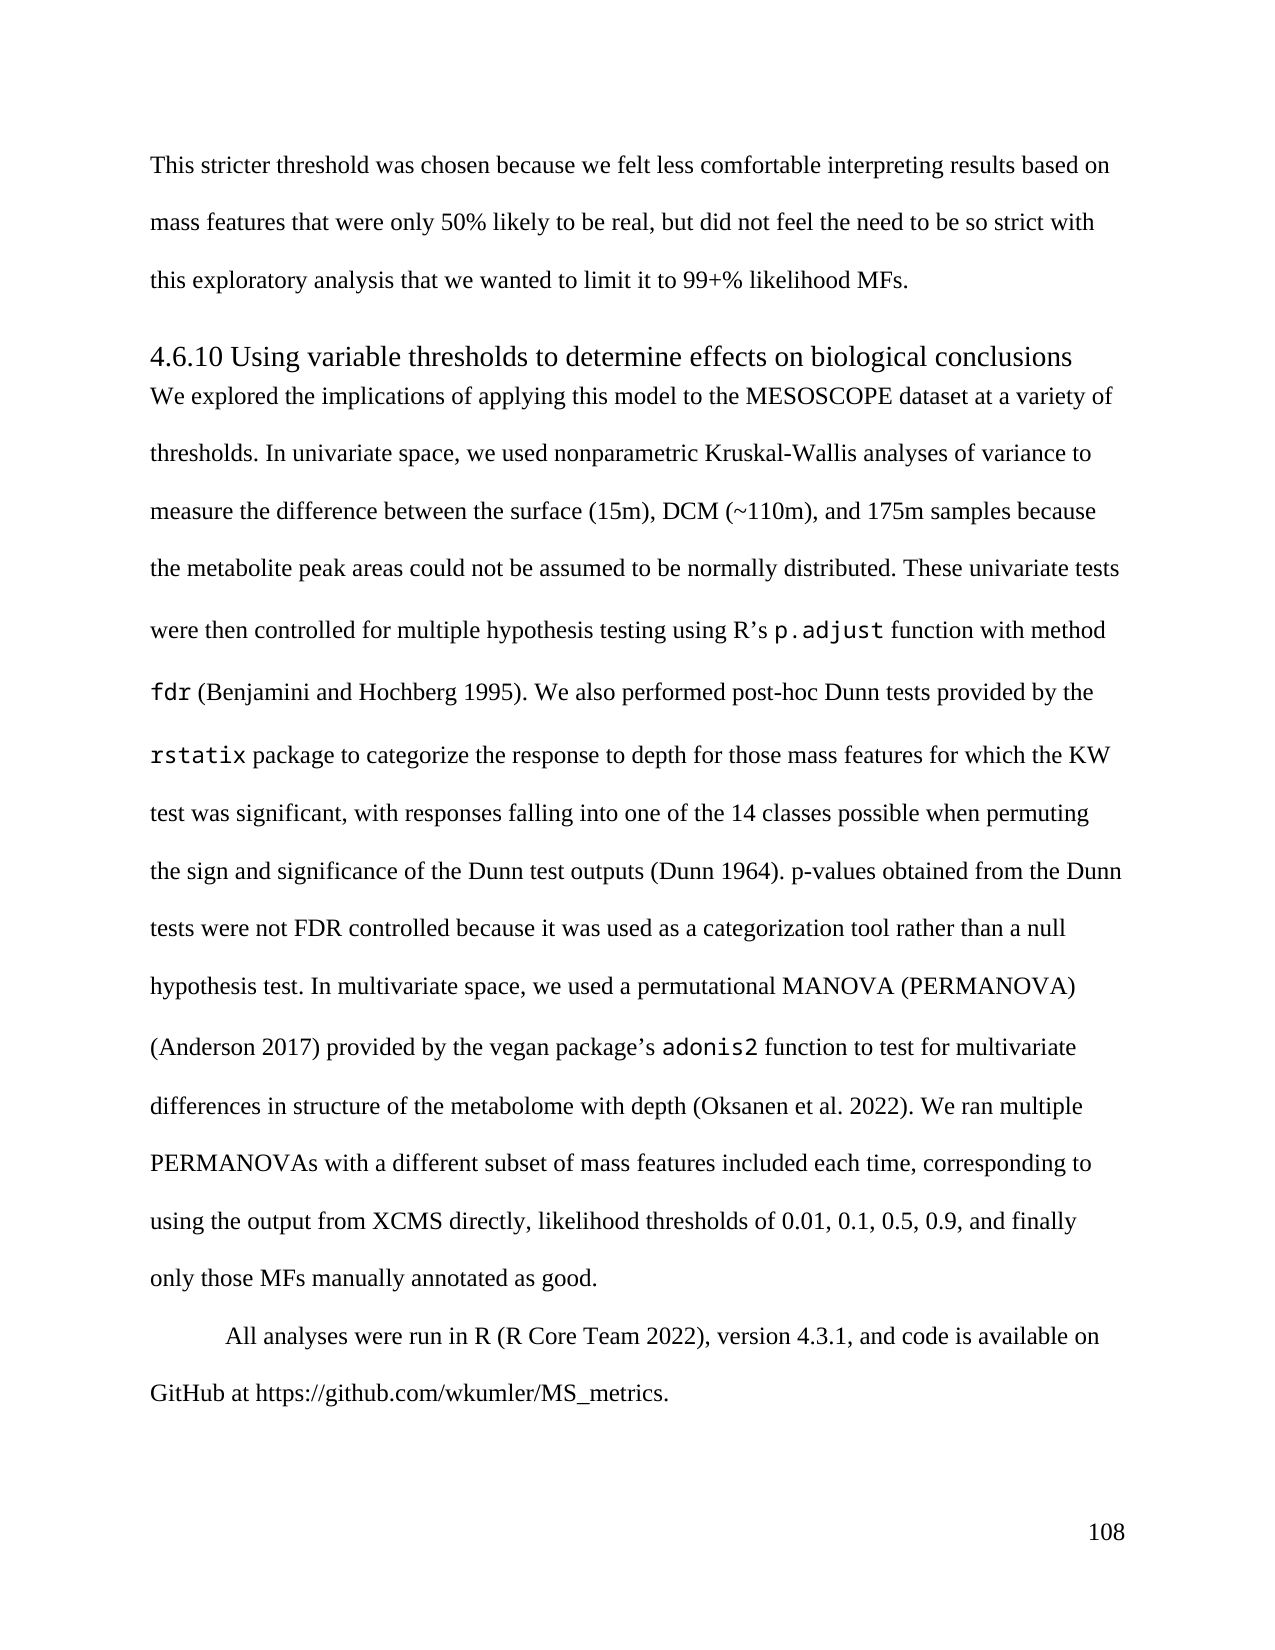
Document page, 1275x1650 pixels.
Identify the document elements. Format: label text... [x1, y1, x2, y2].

text All analyses were run in R (R Core Team 2022), version 4.3.1, and code is available on GitHub at https://github.com/wkumler/MS_metrics. [150, 1321, 1125, 1407]
subtitle 4.6.10 Using variable thresholds to determine effects on biological conclusions [150, 339, 1125, 373]
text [150, 150, 1125, 294]
text We explored the implications of applying this model to the MESOSCOPE dataset at a variety of thresholds. In univariate space, we used nonparametric Kruskal-Wallis analyses of variance to measure the difference between the surface (15m), DCM (~110m), and 175m samples because the metabolite peak areas could not be assumed to be normally distributed. These univariate tests were then controlled for multiple hypothesis testing using R’s p.adjust function with method fdr (Benjamini and Hochberg 1995). We also performed post-hoc Dunn tests provided by the rstatix package to categorize the response to depth for those mass features for which the KW test was significant, with responses falling into one of the 14 classes possible when permuting the sign and significance of the Dunn test outputs (Dunn 1964). p-values obtained from the Dunn tests were not FDR controlled because it was used as a categorization tool rather than a null hypothesis test. In multivariate space, we used a permutational MANOVA (PERMANOVA) (Anderson 2017) provided by the vegan package’s adonis2 function to test for multivariate differences in structure of the metabolome with depth (Oksanen et al. 2022). We ran multiple PERMANOVAs with a different subset of mass features included each time, corresponding to using the output from XCMS directly, likelihood thresholds of 0.01, 0.1, 0.5, 0.9, and finally only those MFs manually annotated as good. [150, 381, 1125, 1292]
